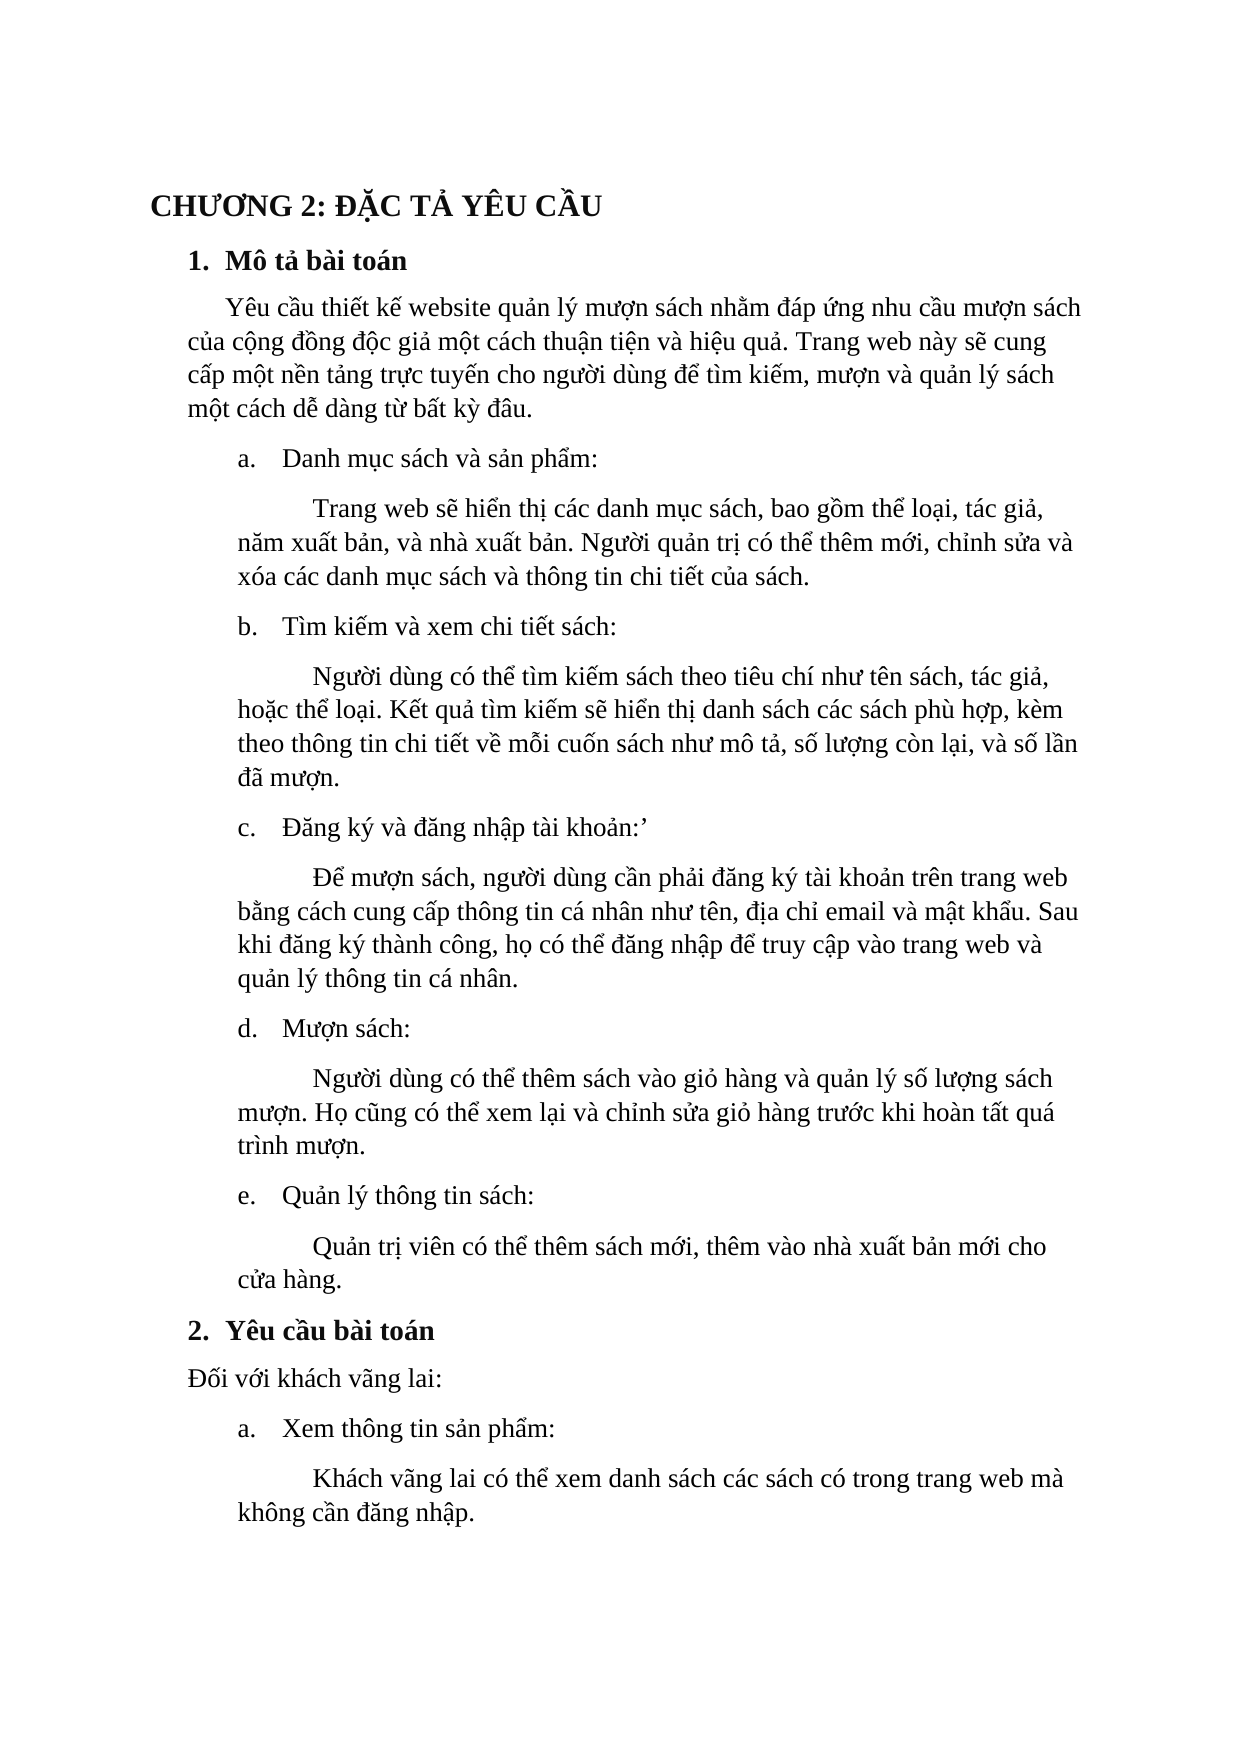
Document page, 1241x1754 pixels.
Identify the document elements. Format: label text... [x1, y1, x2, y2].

list Người dùng có thể tìm kiếm sách theo tiêu chí như tên sách, tác giả, hoặc thể loại. Kết quả tìm kiếm sẽ hiển thị danh sách các sách phù hợp, kèm theo thông tin chi tiết về mỗi cuốn sách như mô tả, số lượng còn lại, và số lần đã mượn. [237, 660, 1090, 792]
list Quản trị viên có thể thêm sách mới, thêm vào nhà xuất bản mới cho cửa hàng. [237, 1230, 1090, 1294]
list Đăng ký và đăng nhập tài khoản:’ [237, 811, 1090, 842]
subtitle Mô tả bài toán [187, 243, 1090, 276]
list Trang web sẽ hiển thị các danh mục sách, bao gồm thể loại, tác giả, năm xuất bản, và nhà xuất bản. Người quản trị có thể thêm mới, chỉnh sửa và xóa các danh mục sách và thông tin chi tiết của sách. [237, 493, 1090, 591]
text Đối với khách vãng lai: [187, 1362, 1090, 1393]
subtitle CHƯƠNG 2: ĐẶC TẢ YÊU CẦU [150, 187, 1090, 223]
list Xem thông tin sản phẩm: [237, 1412, 1090, 1443]
list Quản lý thông tin sách: [237, 1179, 1090, 1211]
list Tìm kiếm và xem chi tiết sách: [237, 610, 1090, 641]
list Để mượn sách, người dùng cần phải đăng ký tài khoản trên trang web bằng cách cung cấp thông tin cá nhân như tên, địa chỉ email và mật khẩu. Sau khi đăng ký thành công, họ có thể đăng nhập để truy cập vào trang web và quản lý thông tin cá nhân. [237, 861, 1090, 993]
list Người dùng có thể thêm sách vào giỏ hàng và quản lý số lượng sách mượn. Họ cũng có thể xem lại và chỉnh sửa giỏ hàng trước khi hoàn tất quá trình mượn. [237, 1062, 1090, 1160]
list Danh mục sách và sản phẩm: [237, 442, 1090, 473]
text Yêu cầu thiết kế website quản lý mượn sách nhằm đáp ứng nhu cầu mượn sách của cộng đồng độc giả một cách thuận tiện và hiệu quả. Trang web này sẽ cung cấp một nền tảng trực tuyến cho người dùng để tìm kiếm, mượn và quản lý sách một cách dễ dàng từ bất kỳ đâu. [187, 292, 1090, 423]
list Mượn sách: [237, 1012, 1090, 1043]
subtitle Yêu cầu bài toán [187, 1313, 1090, 1347]
list Khách vãng lai có thể xem danh sách các sách có trong trang web mà không cần đăng nhập. [237, 1462, 1090, 1527]
